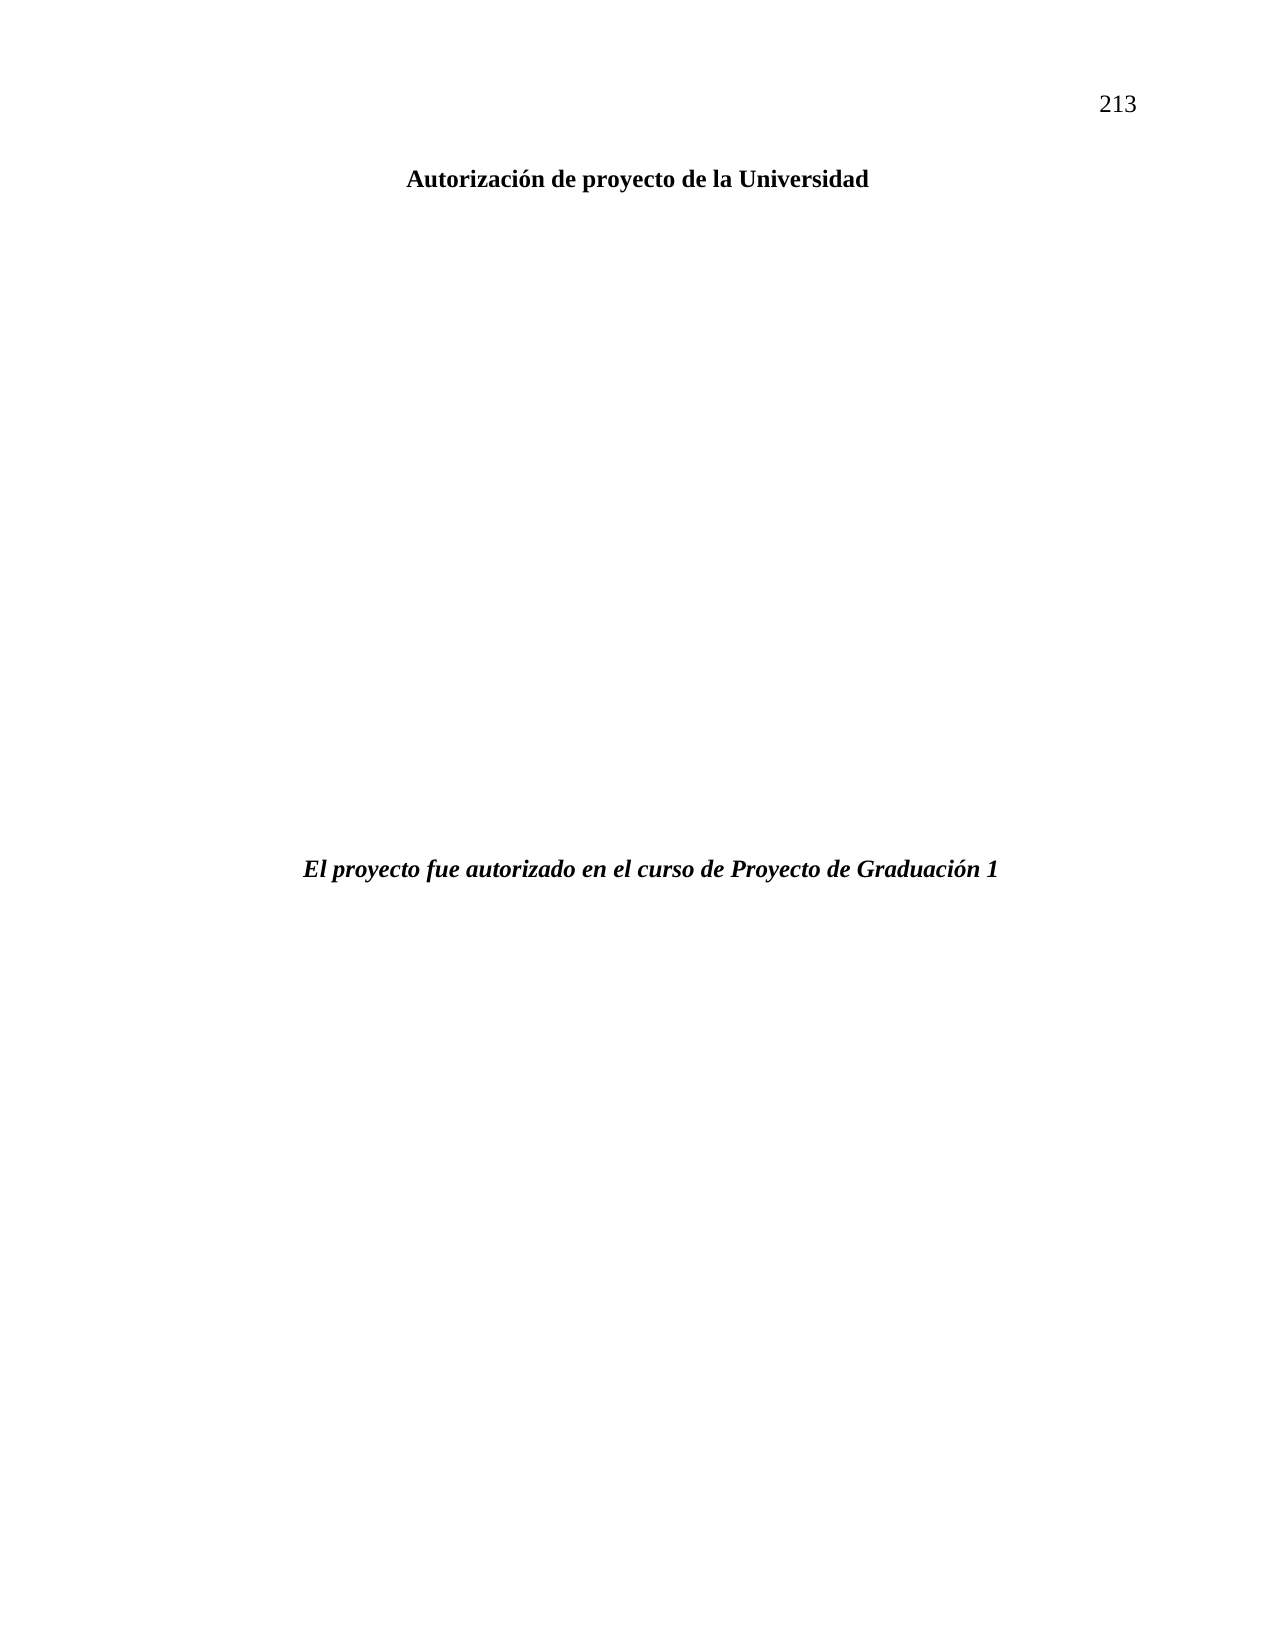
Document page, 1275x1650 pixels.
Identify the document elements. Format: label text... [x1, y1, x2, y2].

title Autorización de proyecto de la Universidad [150, 164, 1125, 193]
text El proyecto fue autorizado en el curso de Proyecto de Graduación 1 [150, 854, 1125, 883]
